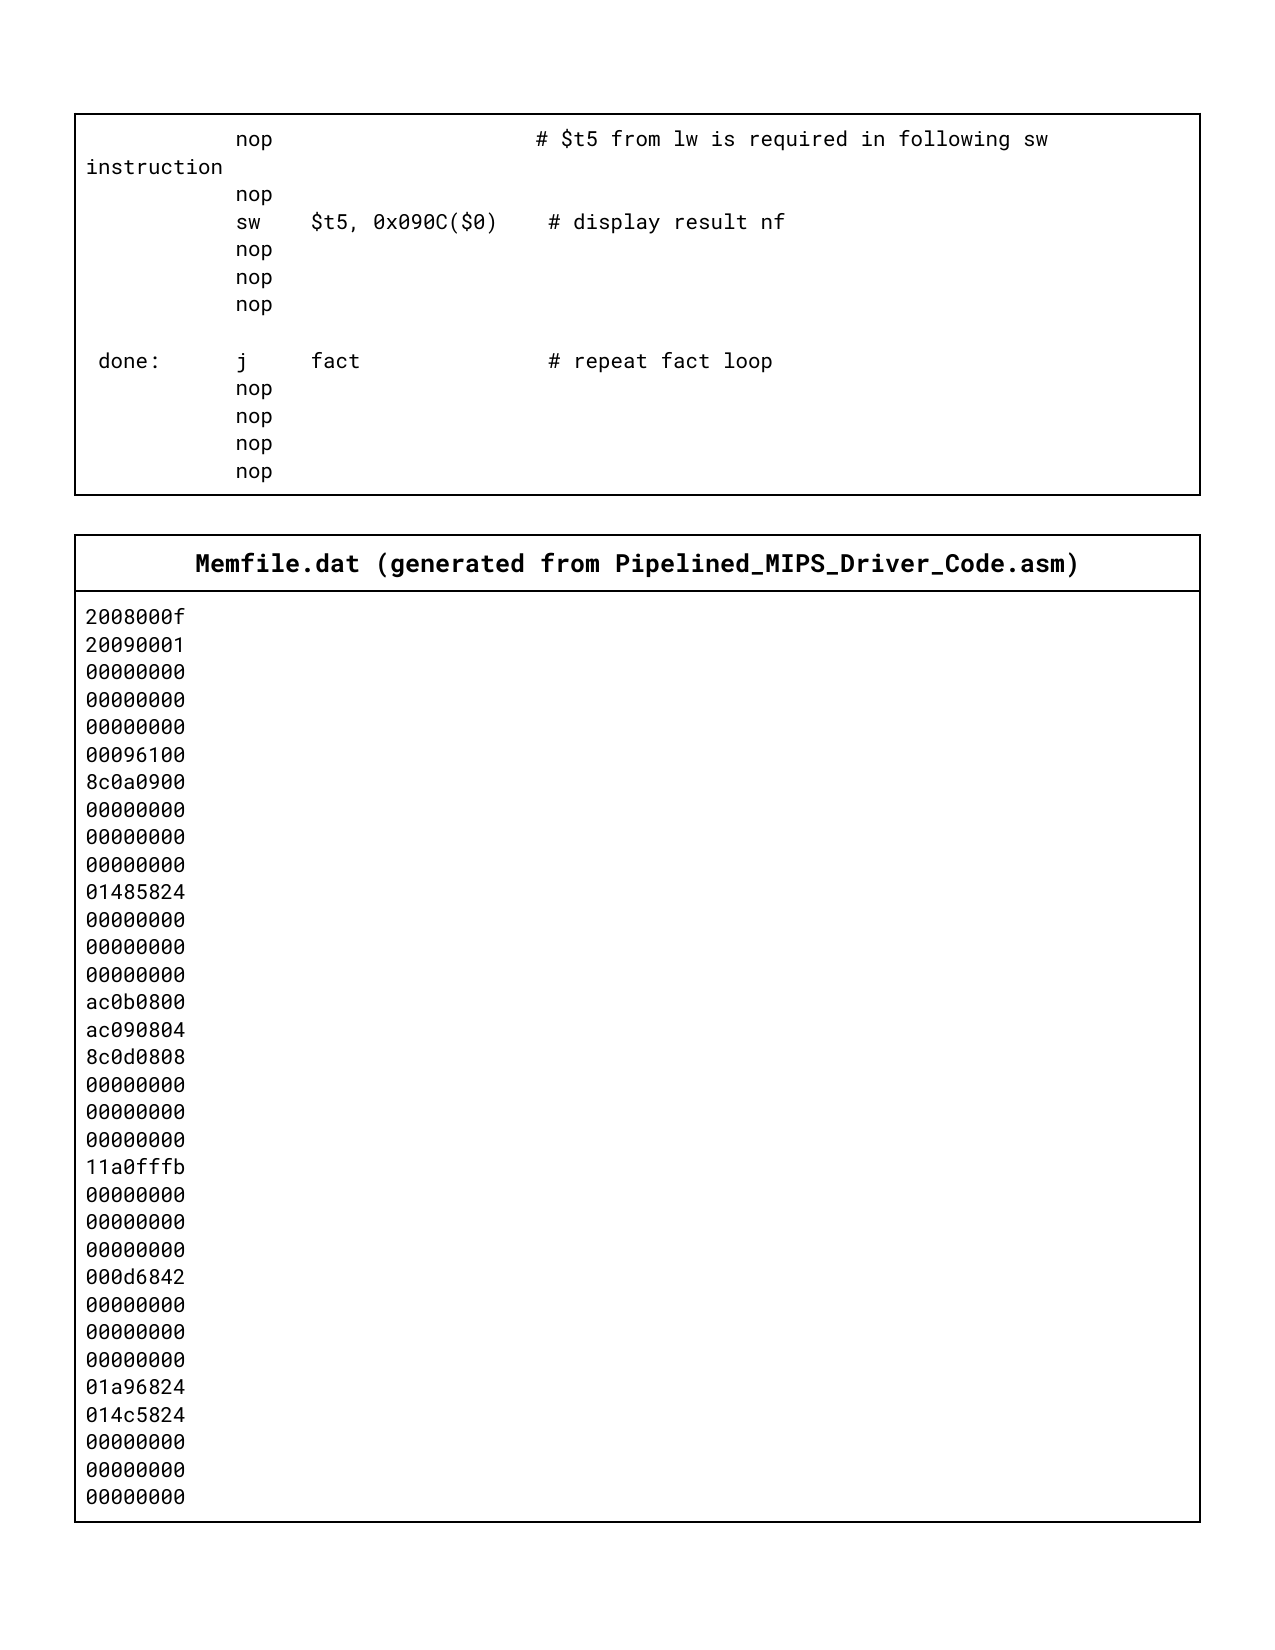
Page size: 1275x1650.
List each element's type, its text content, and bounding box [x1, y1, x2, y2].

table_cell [76, 115, 1199, 494]
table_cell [76, 592, 1199, 1521]
table_header Memfile.dat (generated from Pipelined_MIPS_Driver_Code.asm) [76, 536, 1199, 590]
